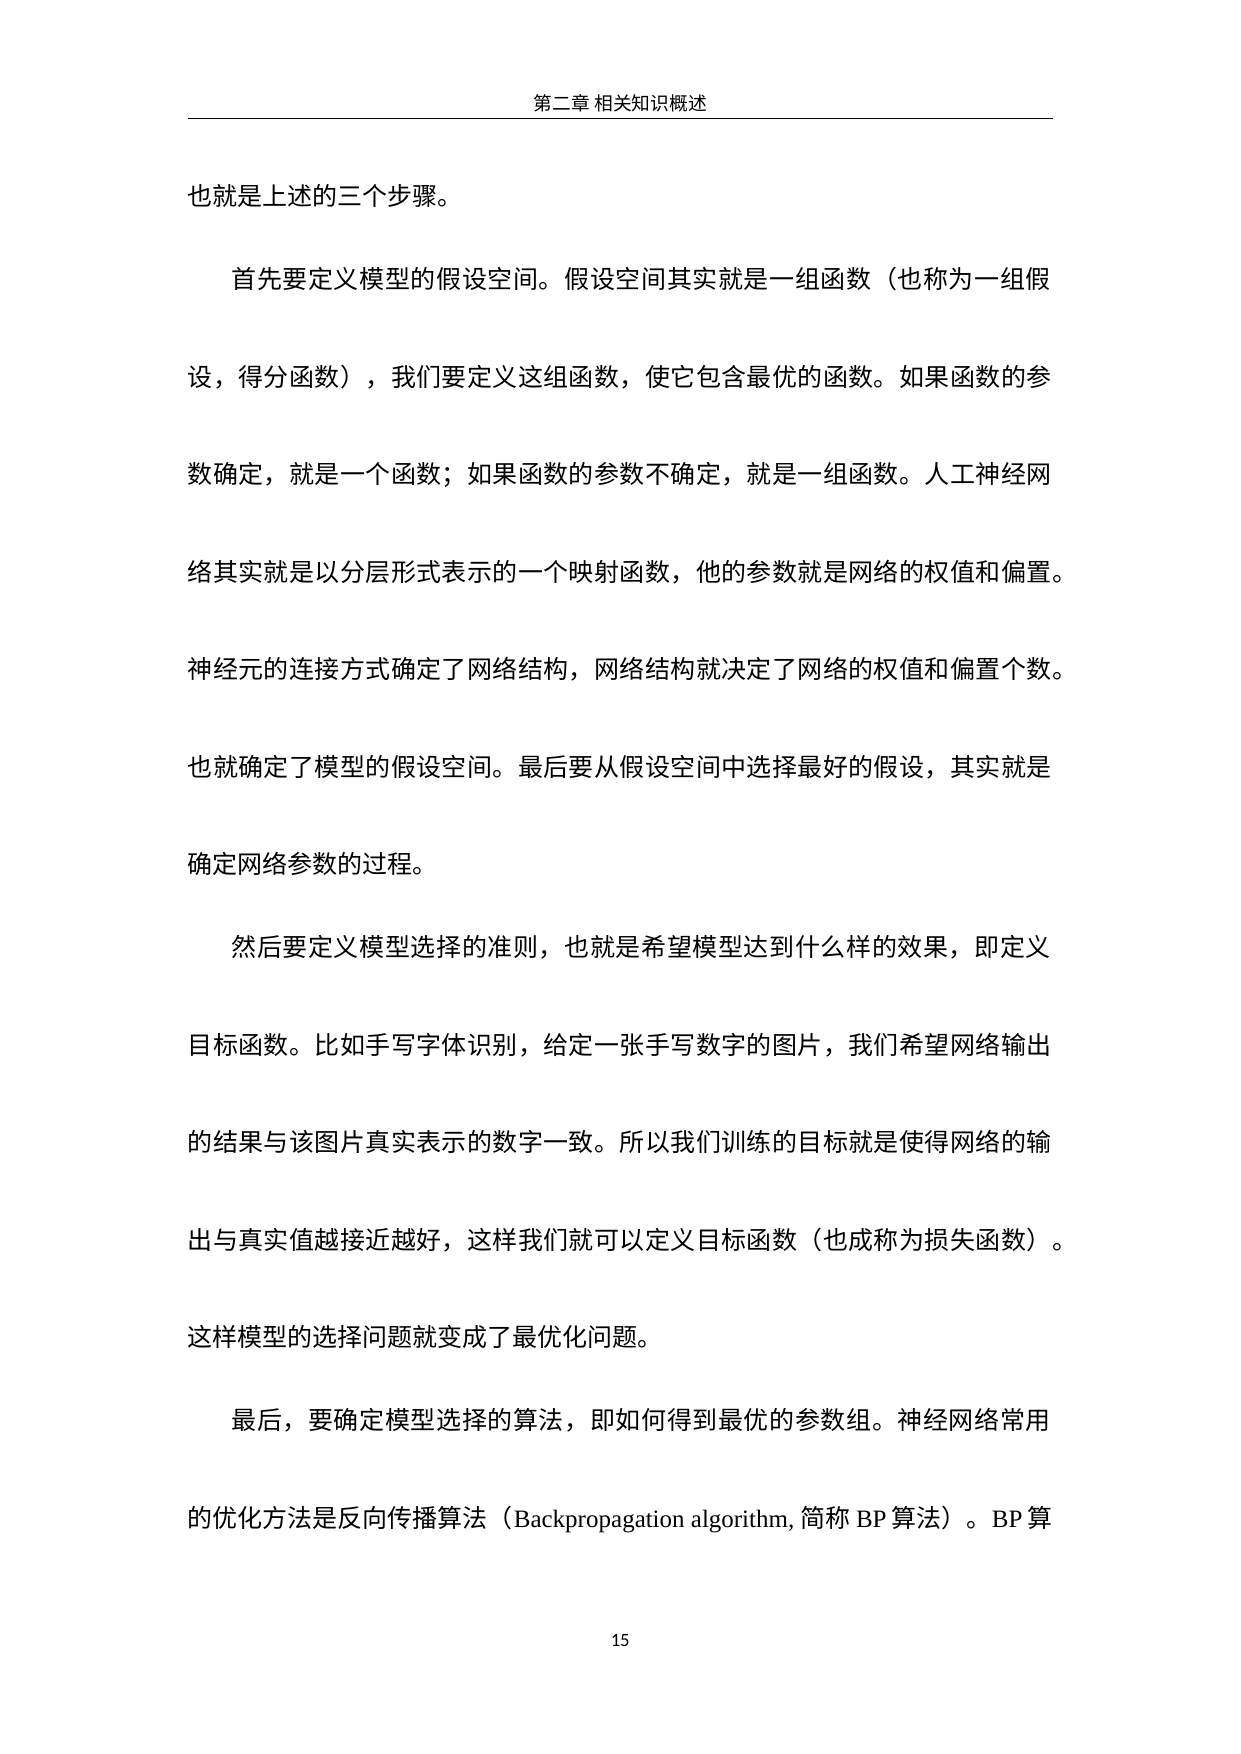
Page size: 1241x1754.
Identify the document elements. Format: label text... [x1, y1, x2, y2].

text 首先要定义模型的假设空间。假设空间其实就是一组函数（也称为一组假设，得分函数），我们要定义这组函数，使它包含最优的函数。如果函数的参数确定，就是一个函数；如果函数的参数不确定，就是一组函数。人工神经网络其实就是以分层形式表示的一个映射函数，他的参数就是网络的权值和偏置。神经元的连接方式确定了网络结构，网络结构就决定了网络的权值和偏置个数。也就确定了模型的假设空间。最后要从假设空间中选择最好的假设，其实就是确定网络参数的过程。 [187, 245, 1053, 895]
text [187, 162, 1053, 227]
text 然后要定义模型选择的准则，也就是希望模型达到什么样的效果，即定义目标函数。比如手写字体识别，给定一张手写数字的图片，我们希望网络输出的结果与该图片真实表示的数字一致。所以我们训练的目标就是使得网络的输出与真实值越接近越好，这样我们就可以定义目标函数（也成称为损失函数）。这样模型的选择问题就变成了最优化问题。 [187, 913, 1053, 1368]
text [187, 1386, 1053, 1549]
